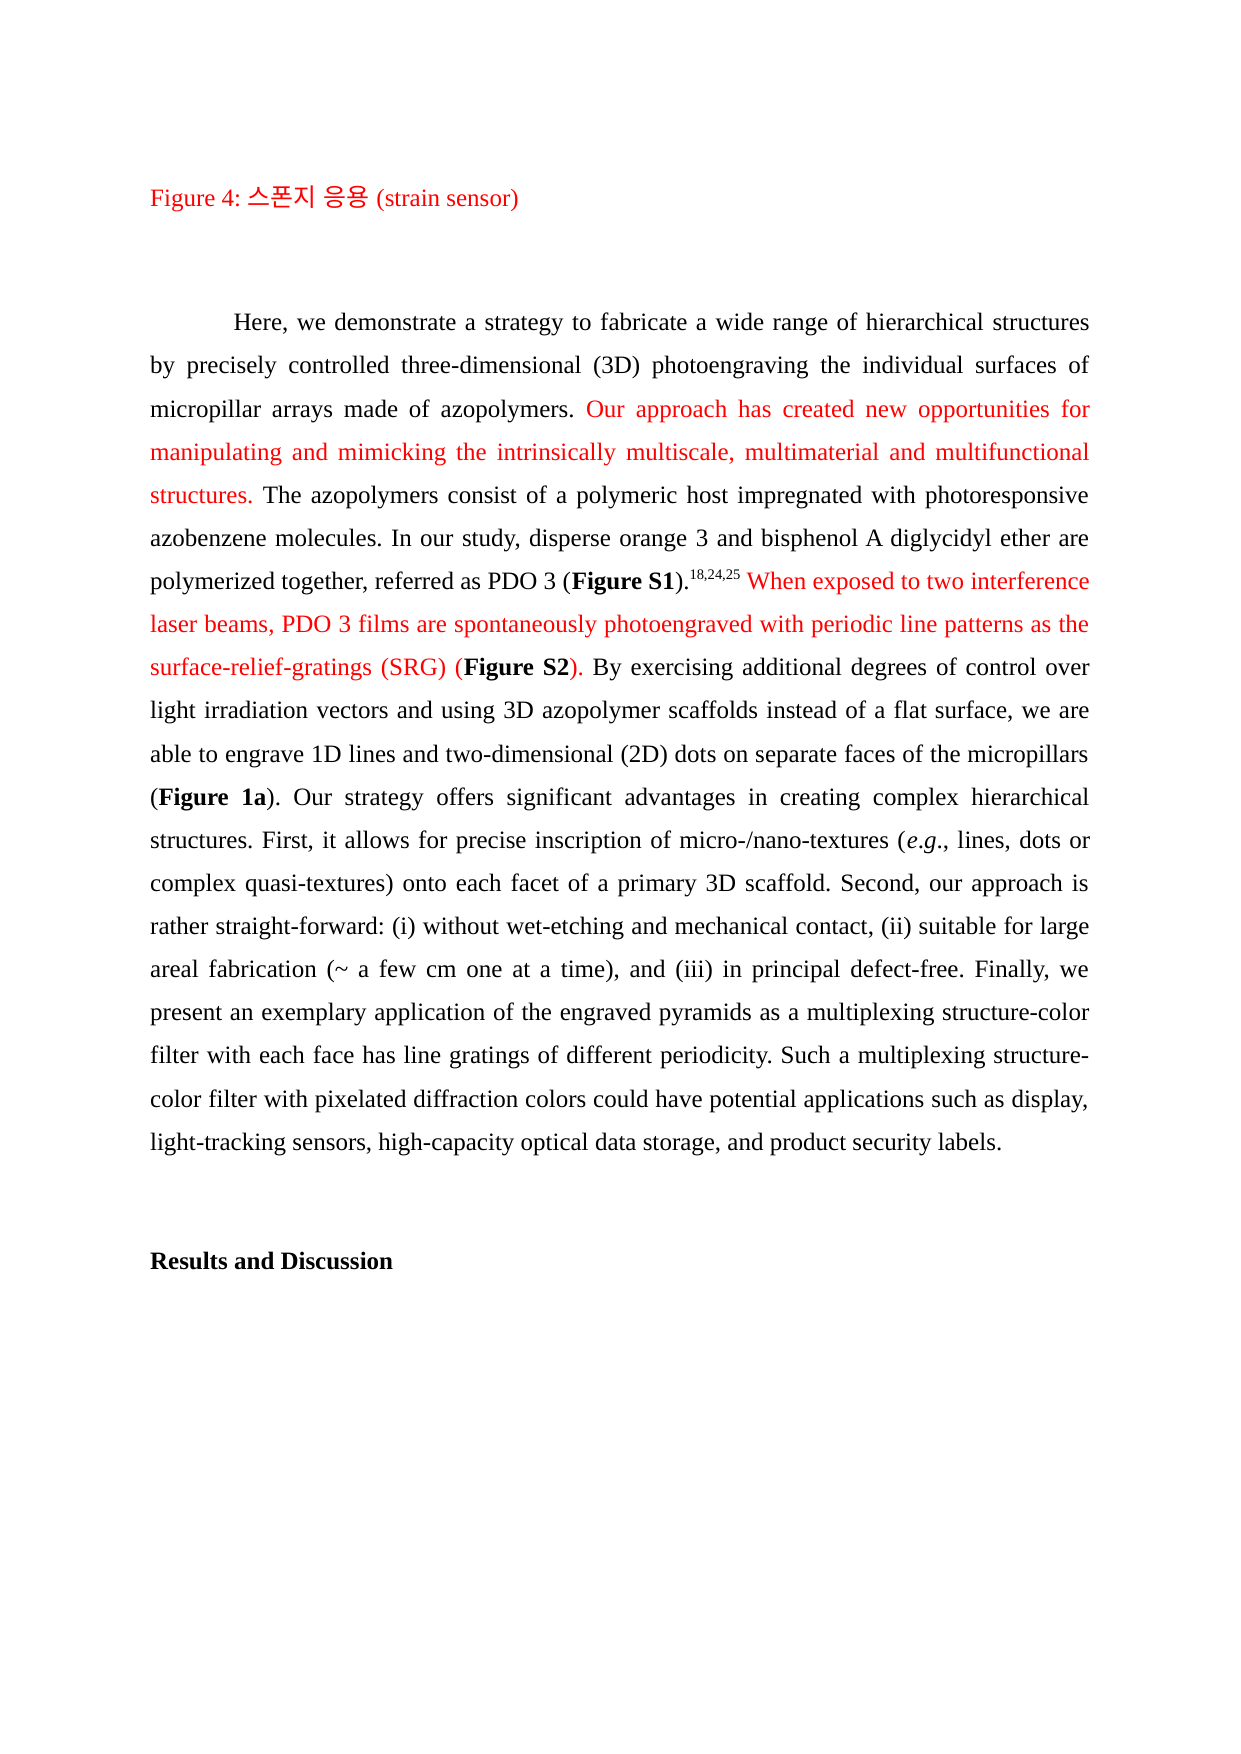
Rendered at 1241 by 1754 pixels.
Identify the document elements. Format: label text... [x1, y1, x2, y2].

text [150, 177, 1090, 213]
text Results and Discussion [150, 1246, 1090, 1275]
text Here, we demonstrate a strategy to fabricate a wide range of hierarchical structures by precisely controlled three-dimensional (3D) photoengraving the individual surfaces of micropillar arrays made of azopolymers. Our approach has created new opportunities for manipulating and mimicking the intrinsically multiscale, multimaterial and multifunctional structures. The azopolymers consist of a polymeric host impregnated with photoresponsive azobenzene molecules. In our study, disperse orange 3 and bisphenol A diglycidyl ether are polymerized together, referred as PDO 3 (Figure S1).18,24,25 When exposed to two interference laser beams, PDO 3 films are spontaneously photoengraved with periodic line patterns as the surface-relief-gratings (SRG) (Figure S2). By exercising additional degrees of control over light irradiation vectors and using 3D azopolymer scaffolds instead of a flat surface, we are able to engrave 1D lines and two-dimensional (2D) dots on separate faces of the micropillars (Figure 1a). Our strategy offers significant advantages in creating complex hierarchical structures. First, it allows for precise inscription of micro-/nano-textures (e.g., lines, dots or complex quasi-textures) onto each facet of a primary 3D scaffold. Second, our approach is rather straight-forward: (i) without wet-etching and mechanical contact, (ii) suitable for large areal fabrication (~ a few cm one at a time), and (iii) in principal defect-free. Finally, we present an exemplary application of the engraved pyramids as a multiplexing structure-color filter with each face has line gratings of different periodicity. Such a multiplexing structure-color filter with pixelated diffraction colors could have potential applications such as display, light-tracking sensors, high-capacity optical data storage, and product security labels. [150, 307, 1090, 1156]
